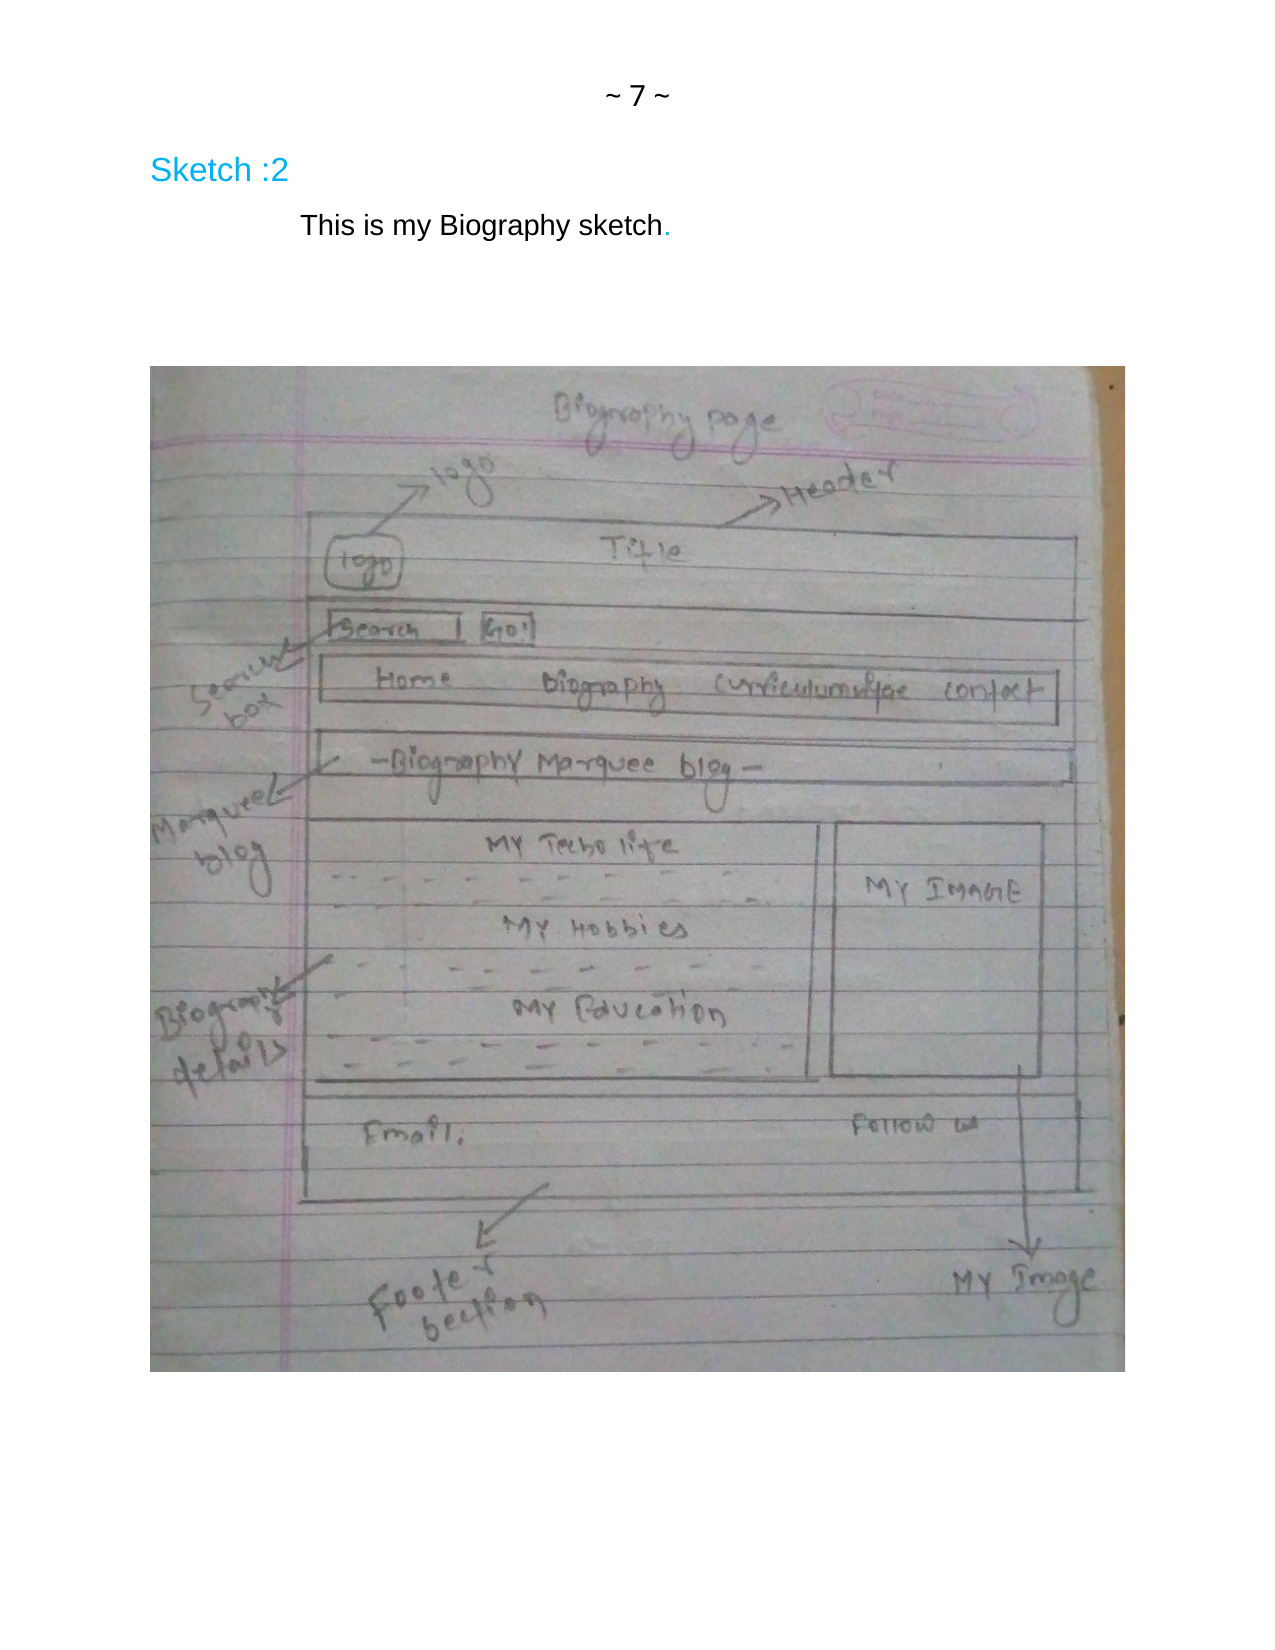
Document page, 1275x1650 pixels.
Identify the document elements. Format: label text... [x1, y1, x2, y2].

picture [150, 366, 1125, 1372]
text Sketch :2 [150, 150, 1125, 188]
text This is my Biography sketch. [150, 208, 1125, 242]
